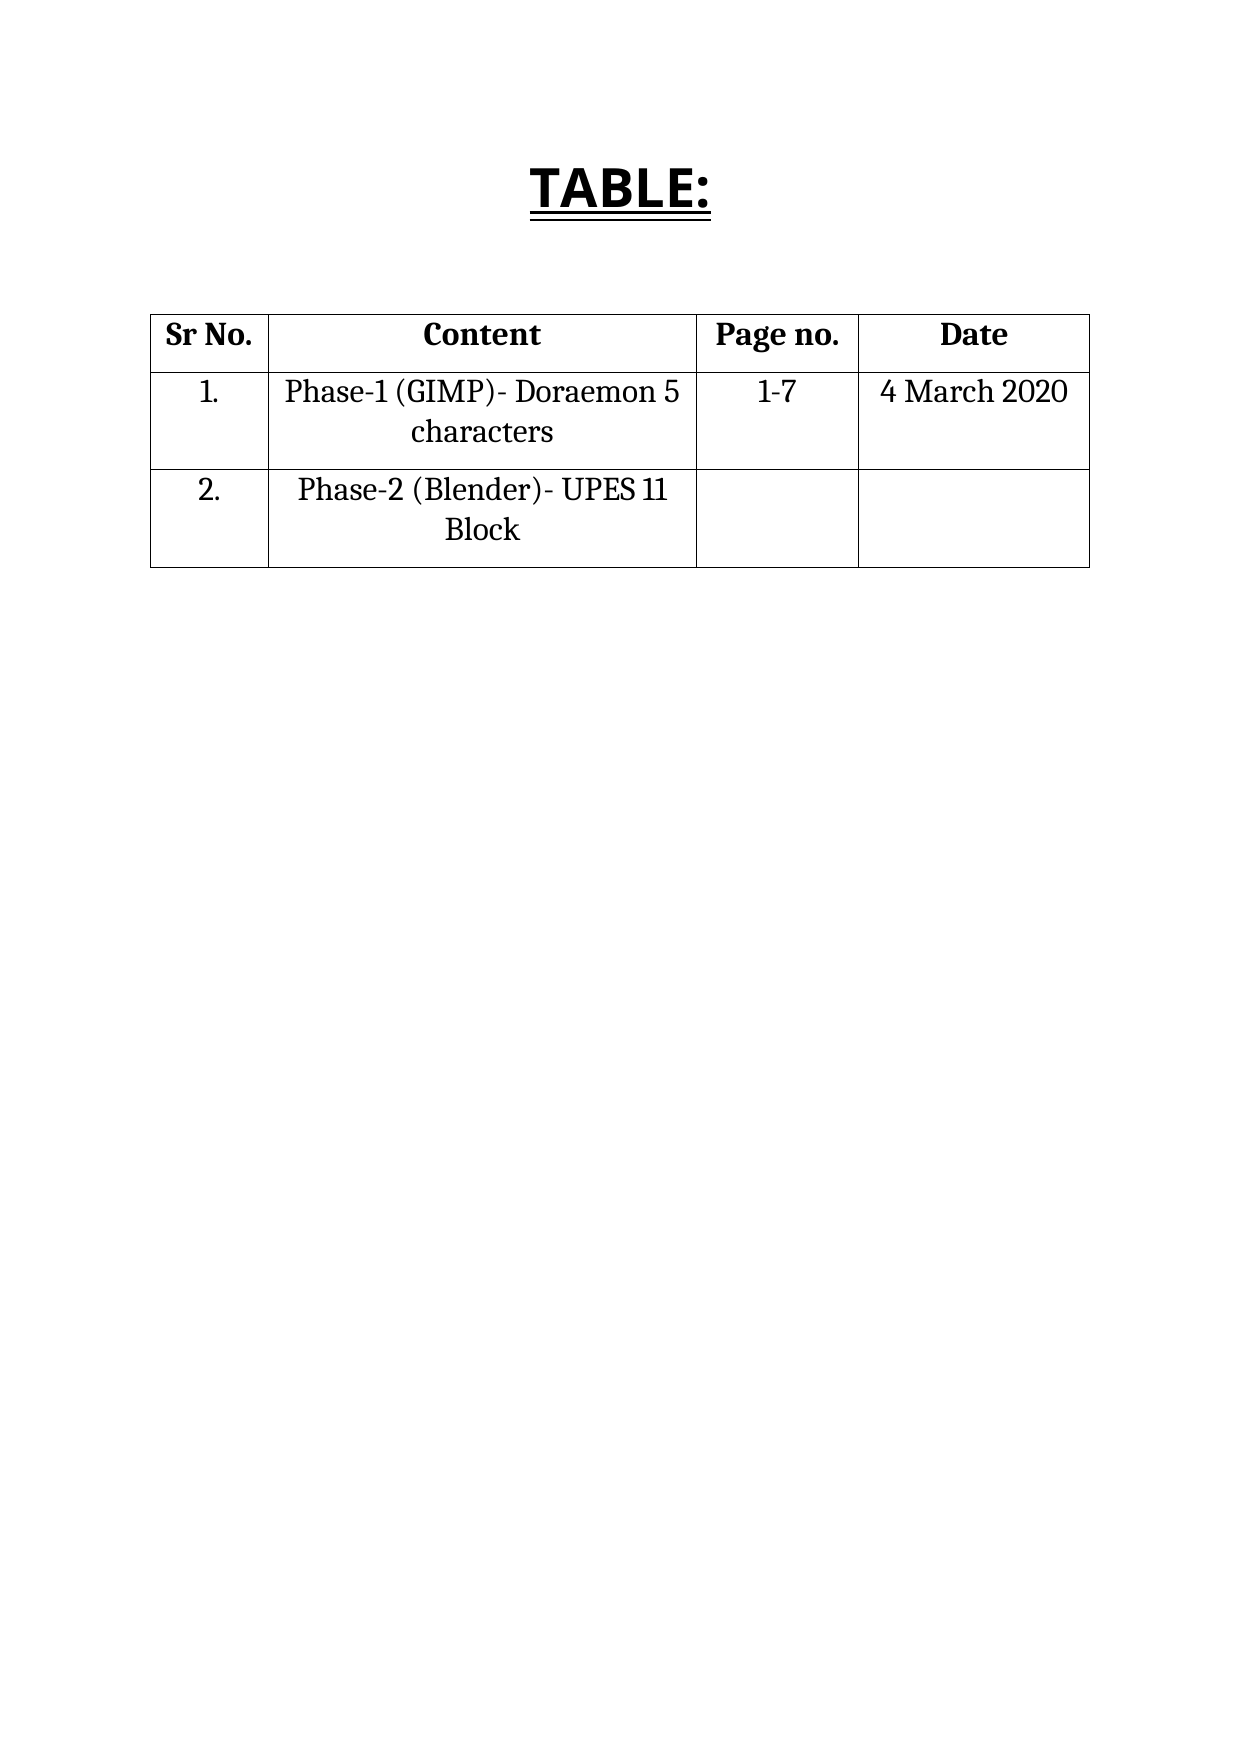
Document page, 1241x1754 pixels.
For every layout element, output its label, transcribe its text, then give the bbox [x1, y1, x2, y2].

table_header Date [859, 315, 1089, 372]
table_cell Phase-2 (Blender)- UPES 11 Block [269, 470, 696, 567]
table_cell 2. [151, 470, 268, 567]
table_cell 4 March 2020 [859, 373, 1089, 469]
text TABLE: [150, 150, 1090, 224]
table_cell 1-7 [697, 373, 858, 469]
table_cell [697, 470, 858, 567]
table_header Sr No. [151, 315, 268, 372]
table_cell Phase-1 (GIMP)- Doraemon 5 characters [269, 373, 696, 469]
table_cell 1. [151, 373, 268, 469]
table_header Page no. [697, 315, 858, 372]
table_header Content [269, 315, 696, 372]
table_cell [859, 470, 1089, 567]
